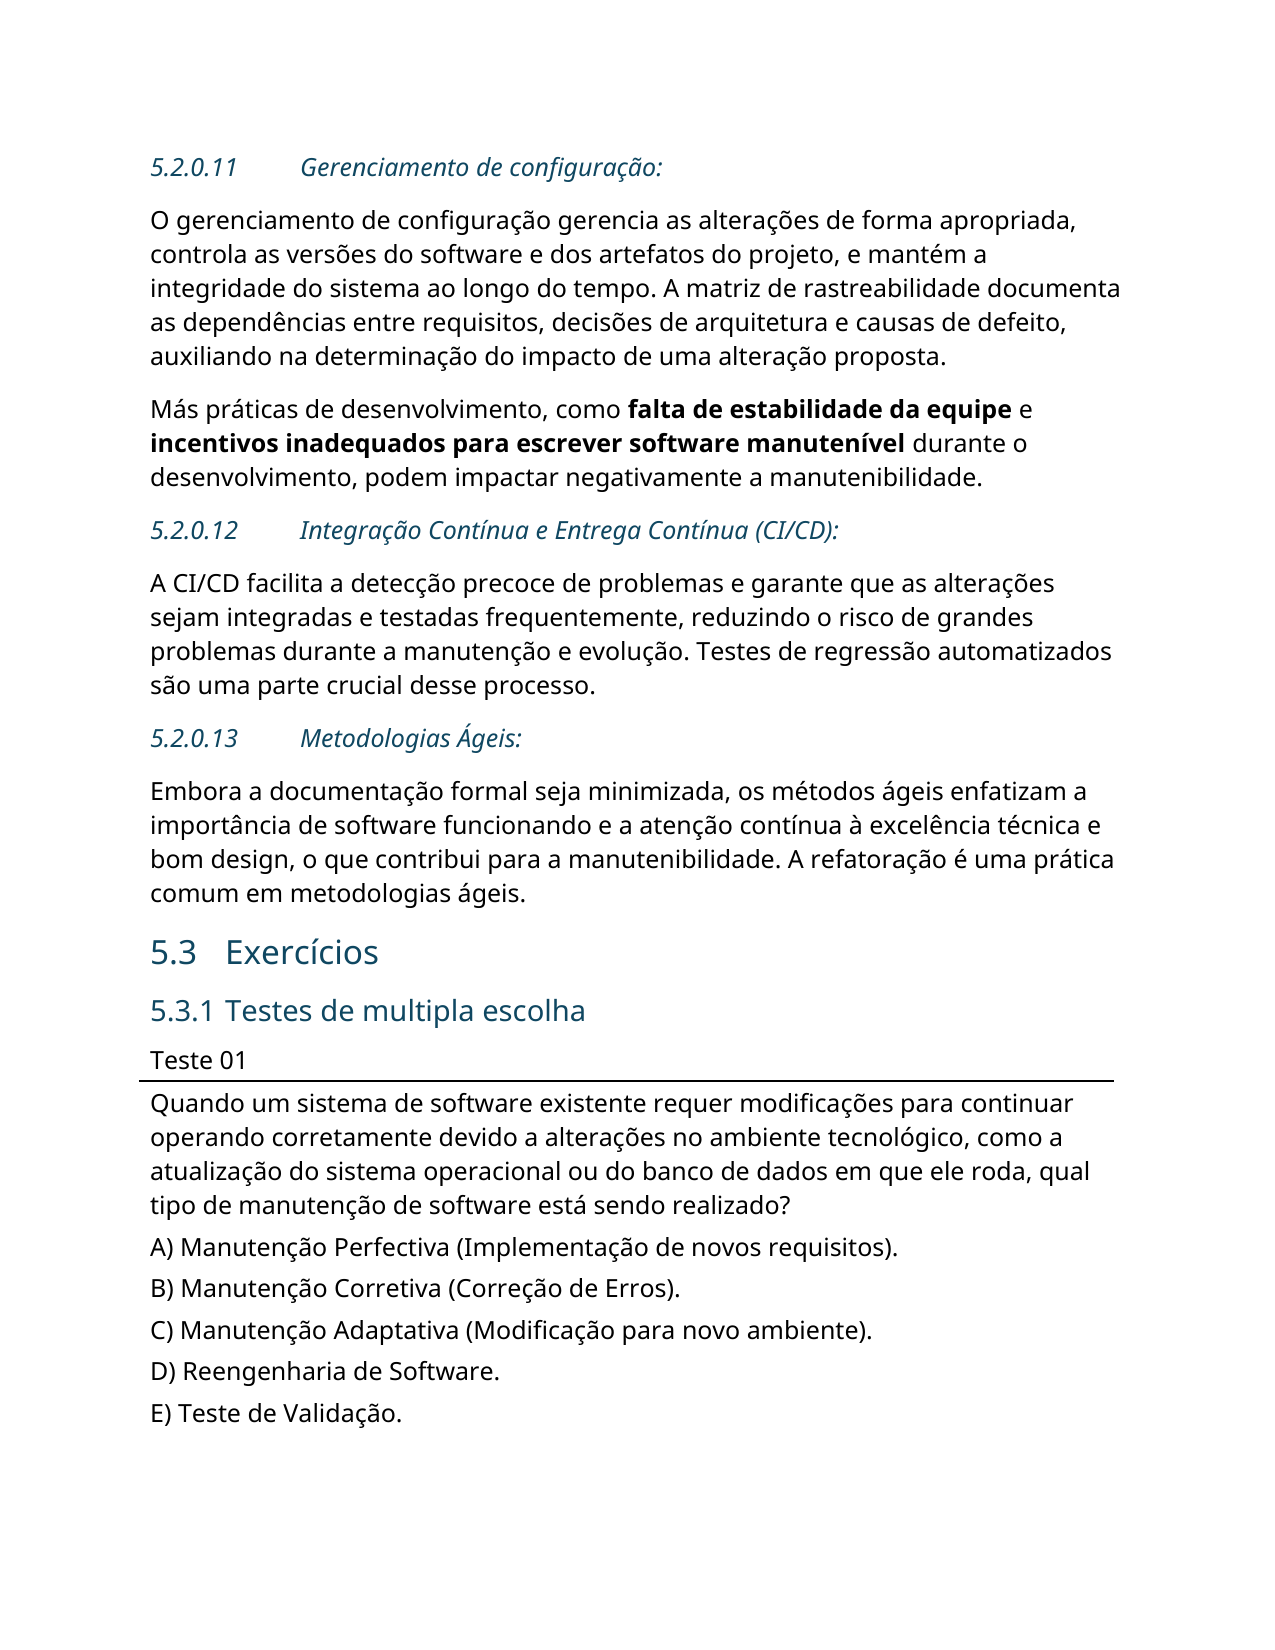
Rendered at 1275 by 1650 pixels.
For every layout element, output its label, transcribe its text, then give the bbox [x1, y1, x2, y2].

subtitle 5.2.0.12 Integração Contínua e Entrega Contínua (CI/CD): [150, 513, 1125, 547]
table_cell C) Manutenção Adaptativa (Modificação para novo ambiente). [139, 1309, 1114, 1350]
text Más práticas de desenvolvimento, como falta de estabilidade da equipe e incentivos inadequados para escrever software manutenível durante o desenvolvimento, podem impactar negativamente a manutenibilidade. [150, 392, 1125, 494]
table_header Teste 01 [139, 1039, 1114, 1080]
table_cell Quando um sistema de software existente requer modificações para continuar operando corretamente devido a alterações no ambiente tecnológico, como a atualização do sistema operacional ou do banco de dados em que ele roda, qual tipo de manutenção de software está sendo realizado? [139, 1082, 1114, 1225]
text O gerenciamento de configuração gerencia as alterações de forma apropriada, controla as versões do software e dos artefatos do projeto, e mantém a integridade do sistema ao longo do tempo. A matriz de rastreabilidade documenta as dependências entre requisitos, decisões de arquitetura e causas de defeito, auxiliando na determinação do impacto de uma alteração proposta. [150, 203, 1125, 373]
subtitle 5.3 Exercícios [150, 928, 1125, 974]
table_cell E) Teste de Validação. [139, 1392, 1114, 1433]
subtitle 5.3.1 Testes de multipla escolha [150, 991, 1125, 1030]
subtitle 5.2.0.11 Gerenciamento de configuração: [150, 150, 1125, 184]
subtitle 5.2.0.13 Metodologias Ágeis: [150, 721, 1125, 755]
table_cell A) Manutenção Perfectiva (Implementação de novos requisitos). [139, 1225, 1114, 1267]
text A CI/CD facilita a detecção precoce de problemas e garante que as alterações sejam integradas e testadas frequentemente, reduzindo o risco de grandes problemas durante a manutenção e evolução. Testes de regressão automatizados são uma parte crucial desse processo. [150, 566, 1125, 702]
text Embora a documentação formal seja minimizada, os métodos ágeis enfatizam a importância de software funcionando e a atenção contínua à excelência técnica e bom design, o que contribui para a manutenibilidade. A refatoração é uma prática comum em metodologias ágeis. [150, 773, 1125, 910]
table_cell D) Reengenharia de Software. [139, 1350, 1114, 1392]
table_cell B) Manutenção Corretiva (Correção de Erros). [139, 1267, 1114, 1308]
